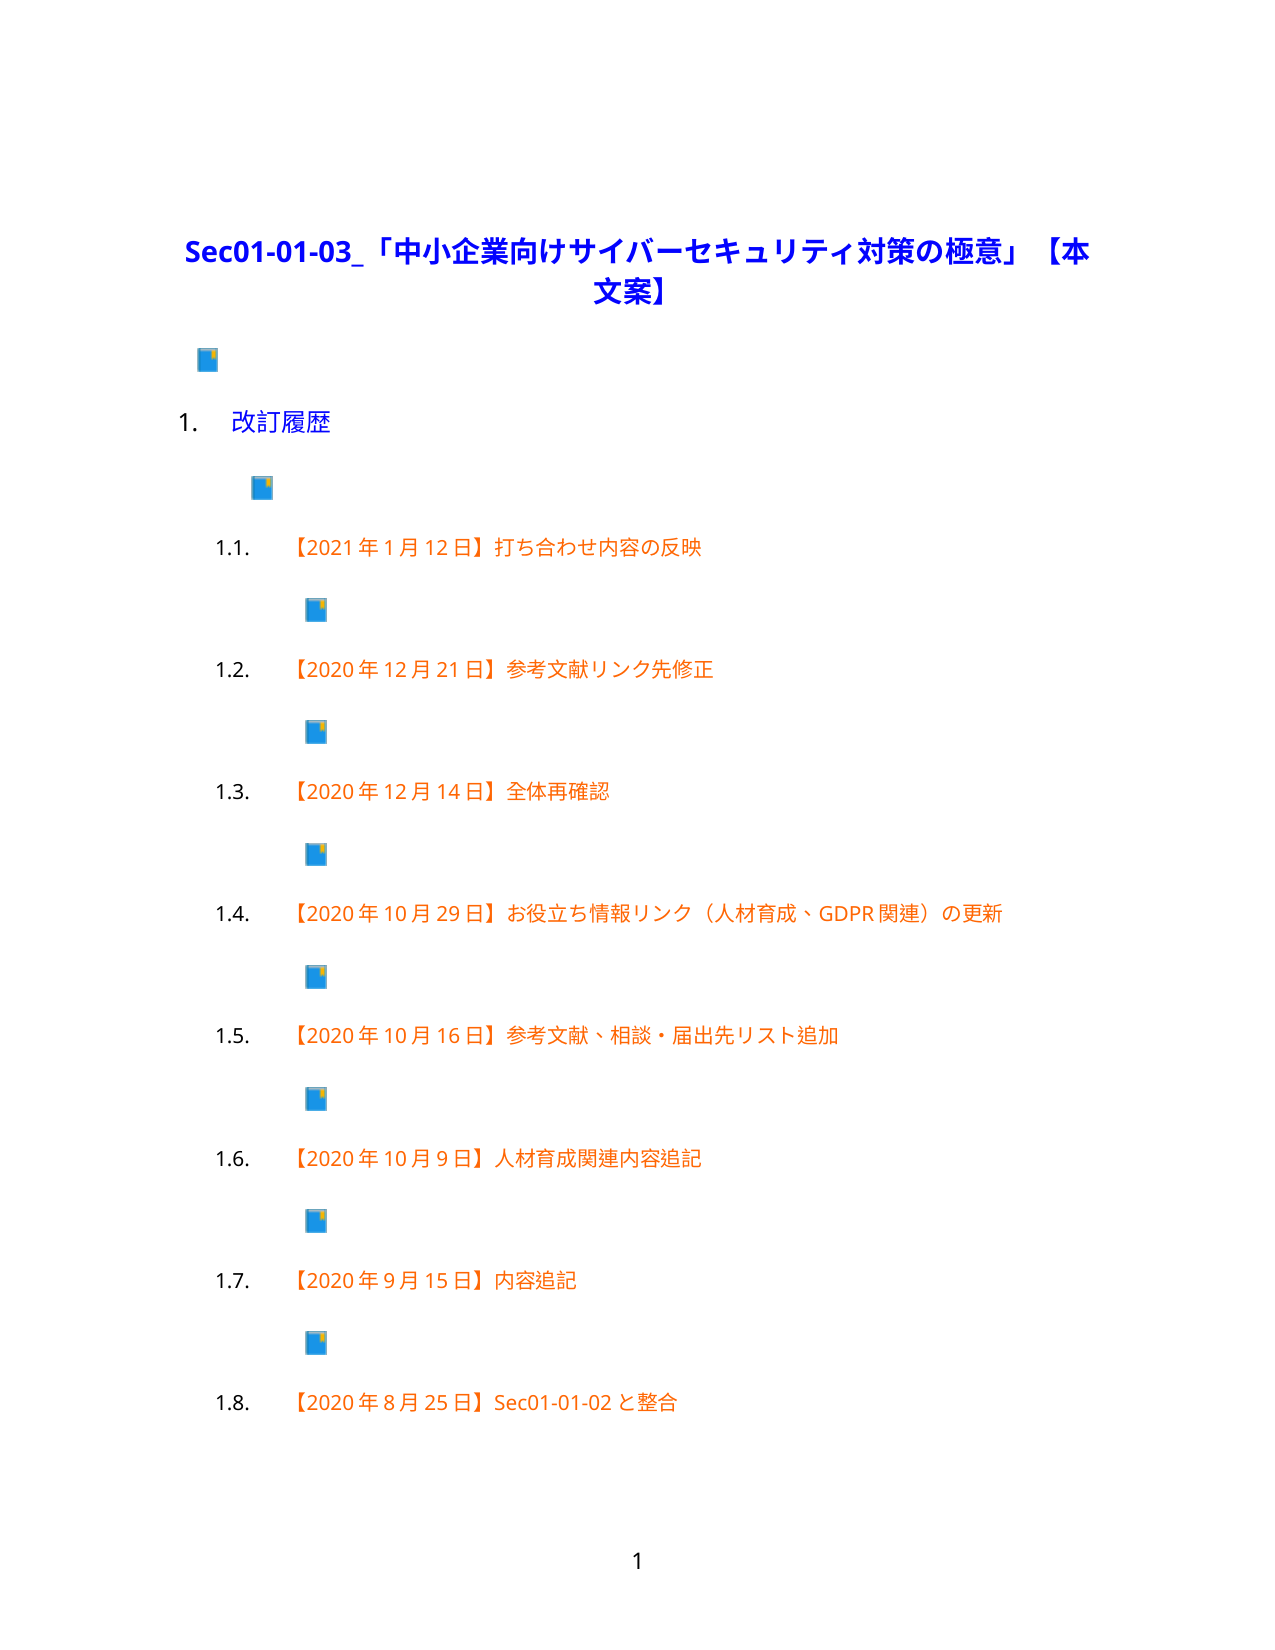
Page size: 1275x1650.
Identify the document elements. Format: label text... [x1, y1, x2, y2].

title Sec01-01-03_「中小企業向けサイバーセキュリティ対策の極意」【本文案】 [177, 232, 1098, 311]
list 【2020年8月25日】Sec01-01-02と整合 [215, 1388, 1098, 1416]
picture [304, 1087, 328, 1111]
picture [304, 965, 328, 989]
picture [250, 476, 274, 500]
list 【2020年9月15日】内容追記 [215, 1266, 1098, 1294]
list 【2020年12月14日】全体再確認 [215, 777, 1098, 806]
picture [304, 720, 328, 744]
picture [304, 598, 328, 622]
picture [196, 348, 219, 372]
list 改訂履歴 [177, 405, 1098, 439]
picture [304, 1209, 328, 1233]
list 【2020年10月9日】人材育成関連内容追記 [215, 1144, 1098, 1172]
picture [304, 843, 328, 866]
list 【2020年10月29日】お役立ち情報リンク（人材育成、GDPR関連）の更新 [215, 899, 1098, 928]
list 【2020年10月16日】参考文献、相談・届出先リスト追加 [215, 1021, 1098, 1050]
list 【2021年1月12日】打ち合わせ内容の反映 [215, 533, 1098, 561]
list 【2020年12月21日】参考文献リンク先修正 [215, 655, 1098, 683]
picture [304, 1331, 328, 1355]
